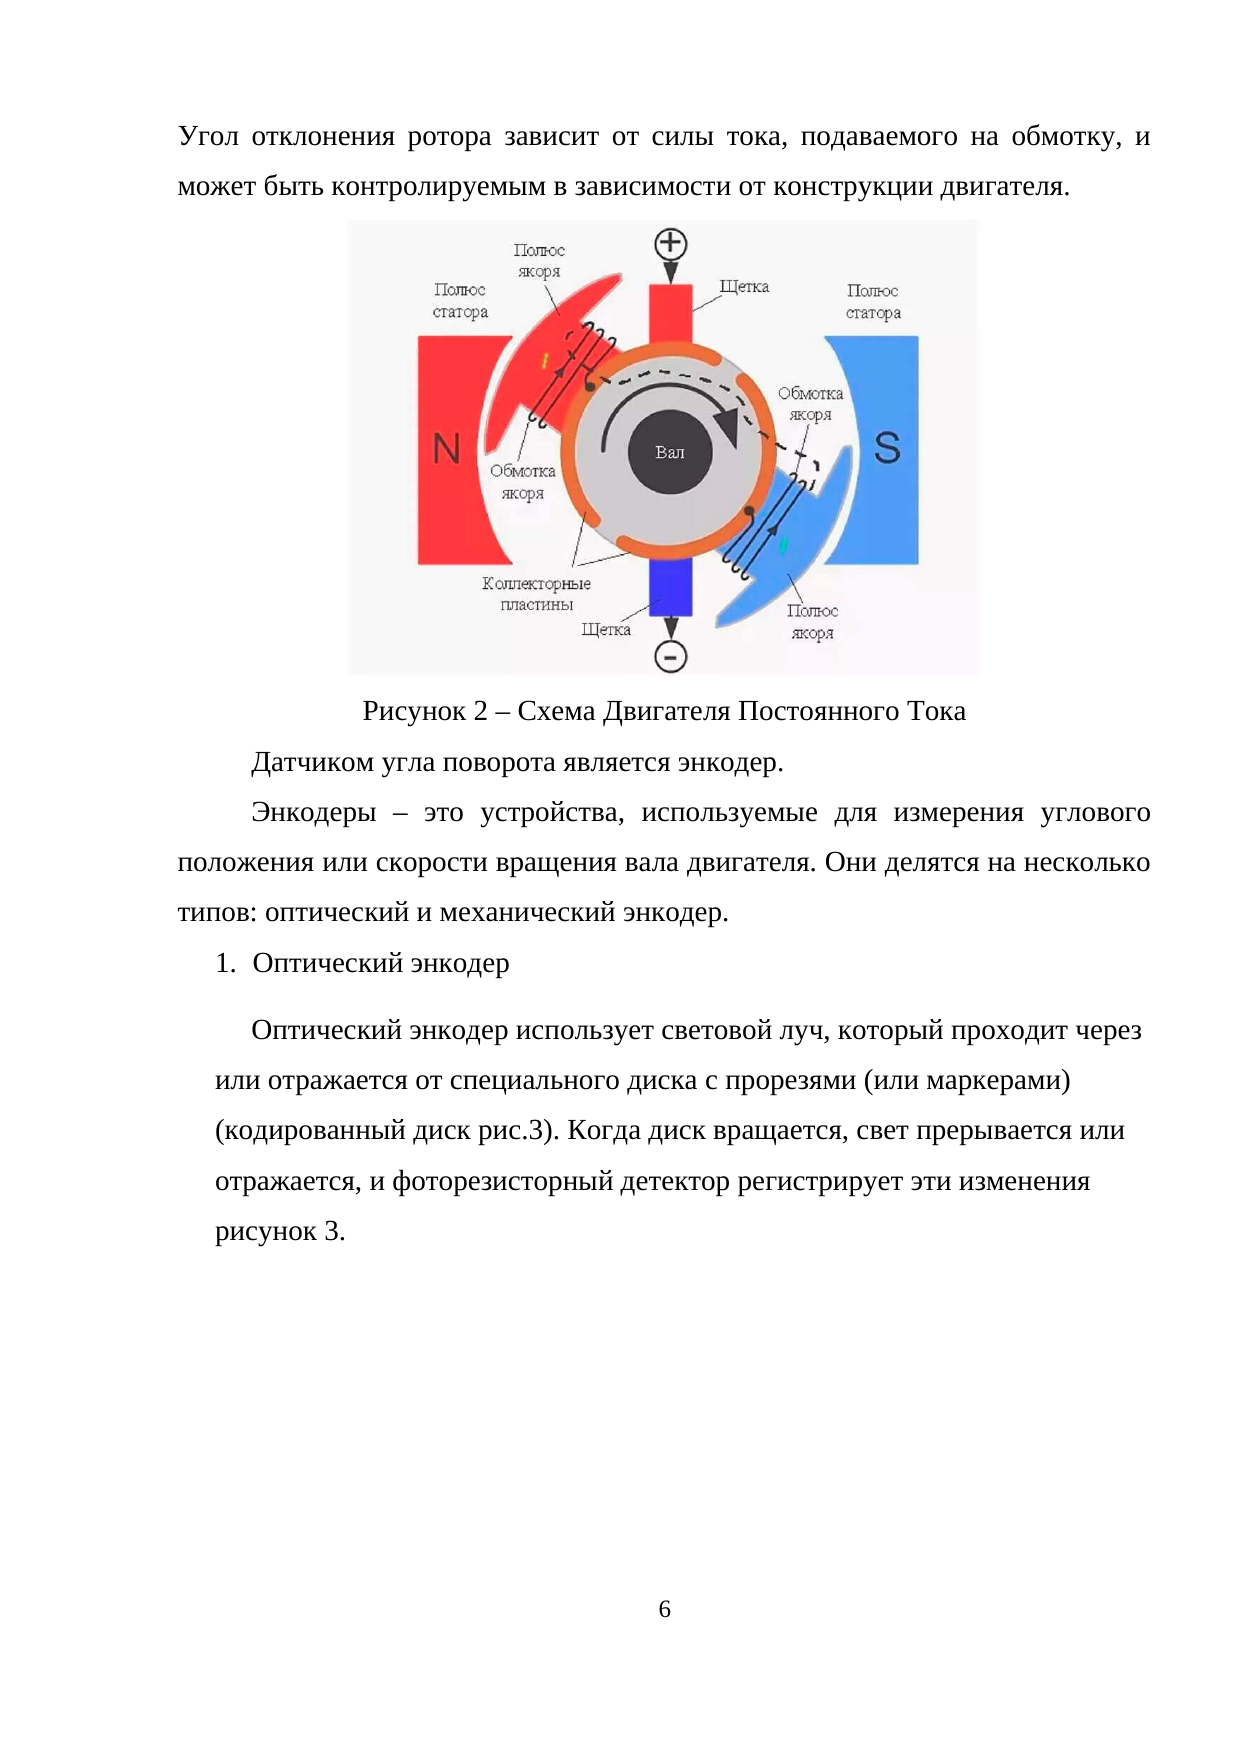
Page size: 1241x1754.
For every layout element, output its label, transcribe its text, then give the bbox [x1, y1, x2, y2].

text Датчиком угла поворота является энкодер. [177, 744, 1152, 777]
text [177, 118, 1152, 202]
text Рисунок 2 – Схема Двигателя Постоянного Тока [177, 693, 1152, 727]
list Оптический энкодер [215, 945, 1152, 978]
text Энкодеры – это устройства, используемые для измерения углового положения или скорости вращения вала двигателя. Они делятся на несколько типов: оптический и механический энкодер. [177, 794, 1152, 928]
text Оптический энкодер использует световой луч, который проходит через или отражается от специального диска с прорезями (или маркерами) (кодированный диск рис.3). Когда диск вращается, свет прерывается или отражается, и фоторезисторный детектор регистрирует эти изменения рисунок 3. [215, 1012, 1152, 1247]
picture [346, 218, 982, 677]
